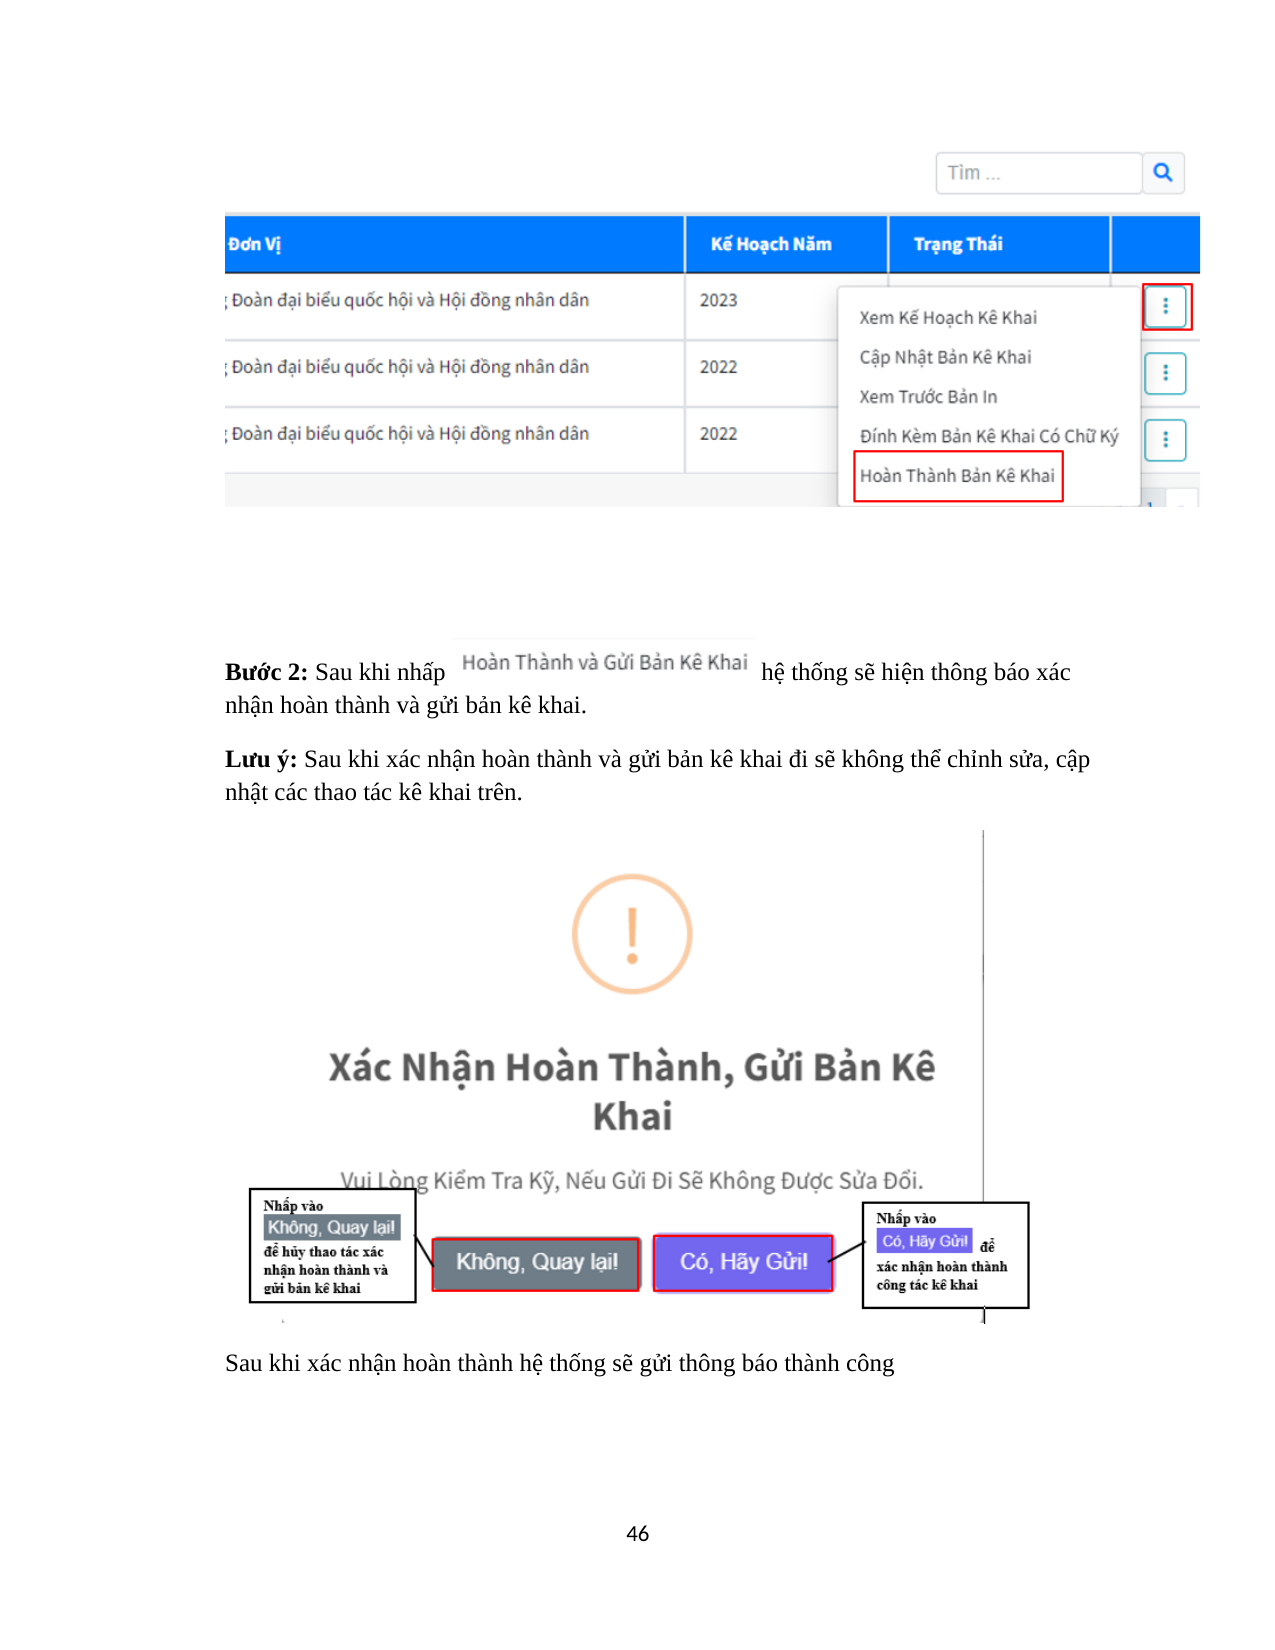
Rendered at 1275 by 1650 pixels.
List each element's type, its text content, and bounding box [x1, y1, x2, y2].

picture [225, 830, 1040, 1324]
text Bước 2: Sau khi nhấp hệ thống sẽ hiện thông báo xác nhận hoàn thành và gửi bản kê khai. [225, 638, 1125, 719]
picture [451, 638, 755, 681]
text Lưu ý: Sau khi xác nhận hoàn thành và gửi bản kê khai đi sẽ không thể chỉnh sửa, cập nhật các thao tác kê khai trên. [225, 744, 1125, 806]
text Sau khi xác nhận hoàn thành hệ thống sẽ gửi thông báo thành công [225, 1348, 1125, 1377]
picture [225, 150, 1200, 507]
